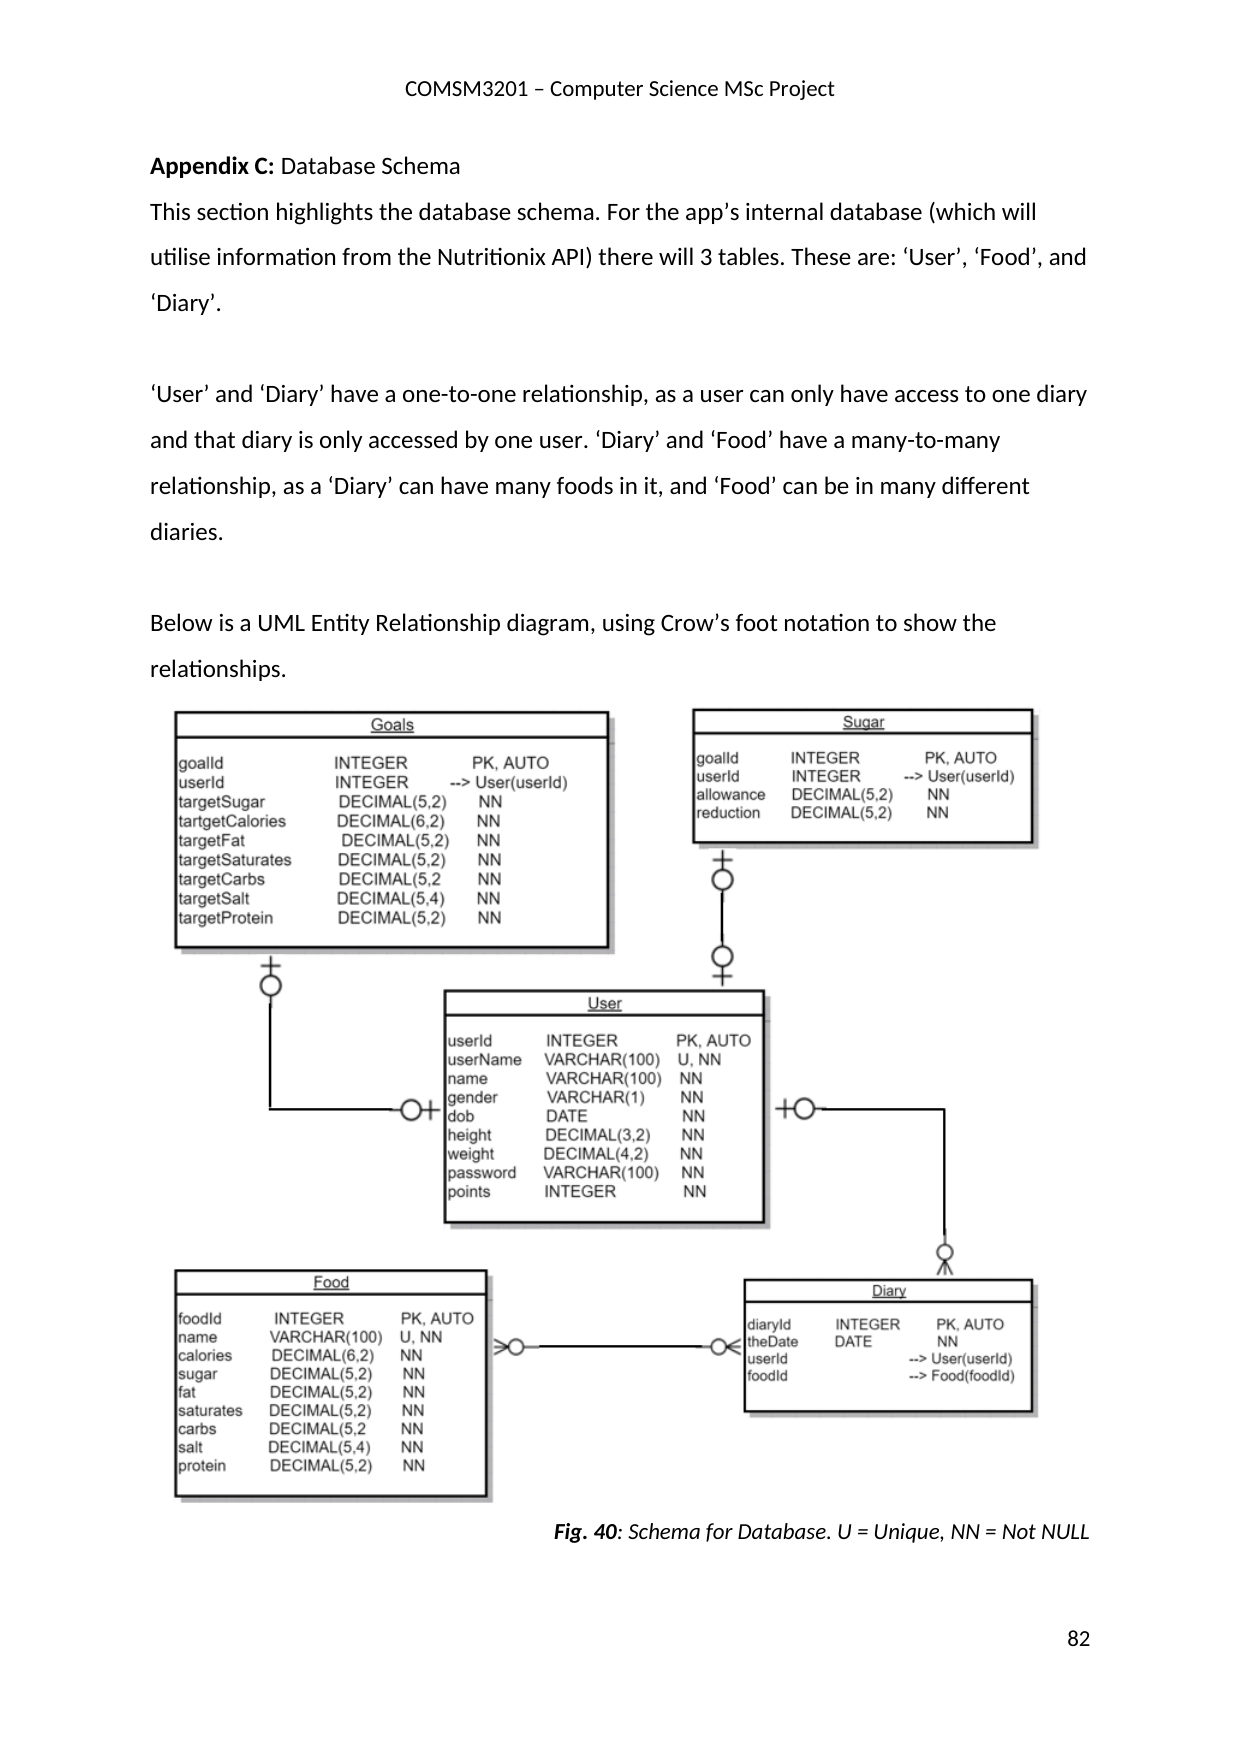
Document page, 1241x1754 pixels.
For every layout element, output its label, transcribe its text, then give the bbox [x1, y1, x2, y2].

text Appendix C: Database Schema [150, 150, 1090, 181]
text This section highlights the database schema. For the app’s internal database (which will utilise information from the Nutritionix API) there will 3 tables. These are: ‘User’, ‘Food’, and ‘Diary’. [150, 196, 1090, 318]
picture [150, 698, 1091, 1504]
text Fig. 40: Schema for Database. U = Unique, NN = Not NULL [150, 1517, 1090, 1545]
text Below is a UML Entity Relationship diagram, using Crow’s foot notation to show the relationships. [150, 607, 1090, 683]
text ‘User’ and ‘Diary’ have a one-to-one relationship, as a user can only have access to one diary and that diary is only accessed by one user. ‘Diary’ and ‘Food’ have a many-to-many relationship, as a ‘Diary’ can have many foods in it, and ‘Food’ can be in many different diaries. [150, 379, 1090, 546]
